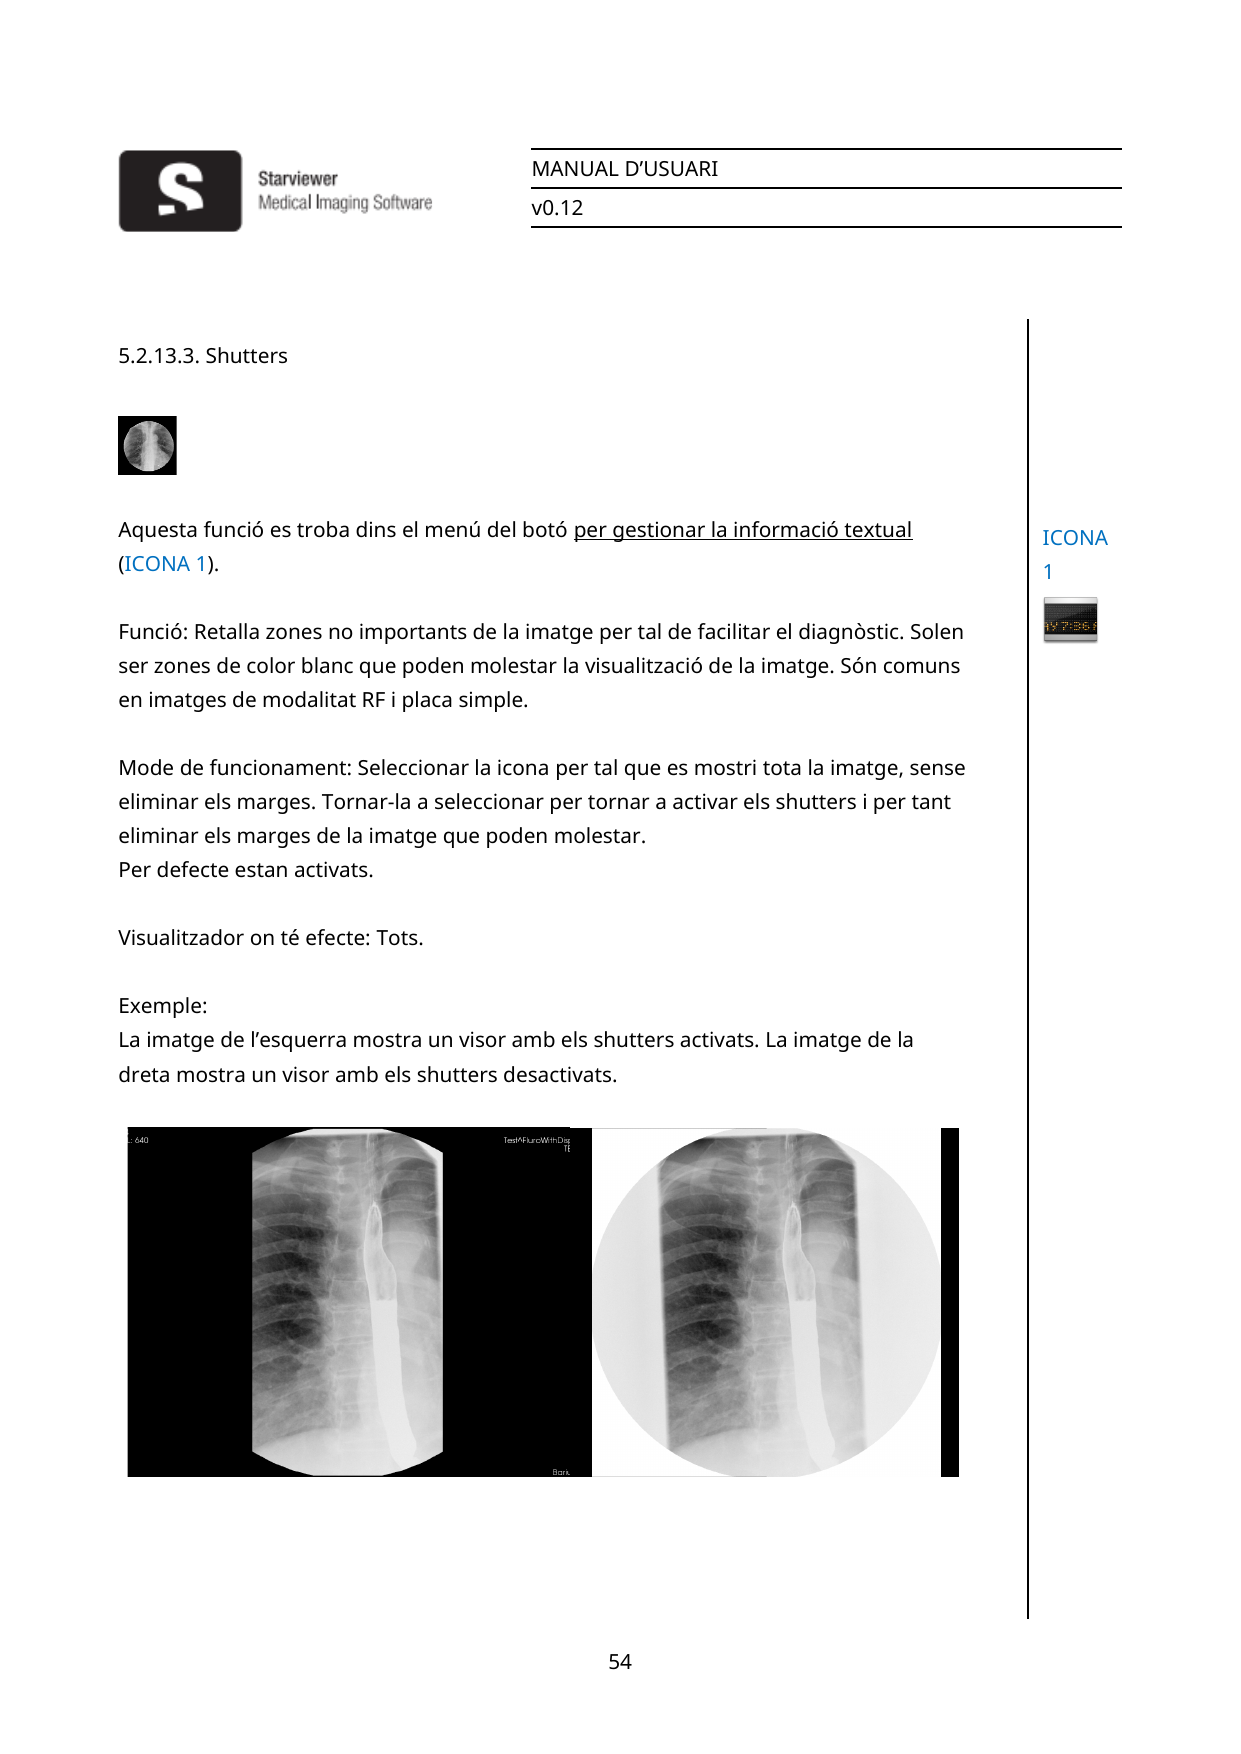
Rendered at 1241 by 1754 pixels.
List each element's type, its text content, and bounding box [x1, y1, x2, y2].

text Funció: Retalla zones no importants de la imatge per tal de facilitar el diagnòstic. Solen ser zones de color blanc que poden molestar la visualització de la imatge. Són comuns en imatges de modalitat RF i placa simple. [118, 617, 1027, 713]
text Per defecte estan activats. [118, 855, 1027, 884]
picture [127, 1127, 959, 1477]
subtitle Shutters [118, 341, 1027, 370]
picture [118, 416, 177, 475]
text La imatge de l’esquerra mostra un visor amb els shutters activats. La imatge de la dreta mostra un visor amb els shutters desactivats. [118, 1026, 1027, 1088]
text Mode de funcionament: Seleccionar la icona per tal que es mostri tota la imatge, sense eliminar els marges. Tornar-la a seleccionar per tornar a activar els shutters i per tant eliminar els marges de la imatge que poden molestar. [118, 753, 1027, 850]
table_header ICONA 1 [1029, 319, 1122, 1618]
text Aquesta funció es troba dins el menú del botó per gestionar la informació textual (ICONA 1). [118, 515, 1027, 577]
text Visualitzador on té efecte: Tots. [118, 923, 1027, 952]
picture [1042, 591, 1099, 647]
text Exemple: [118, 992, 1027, 1020]
